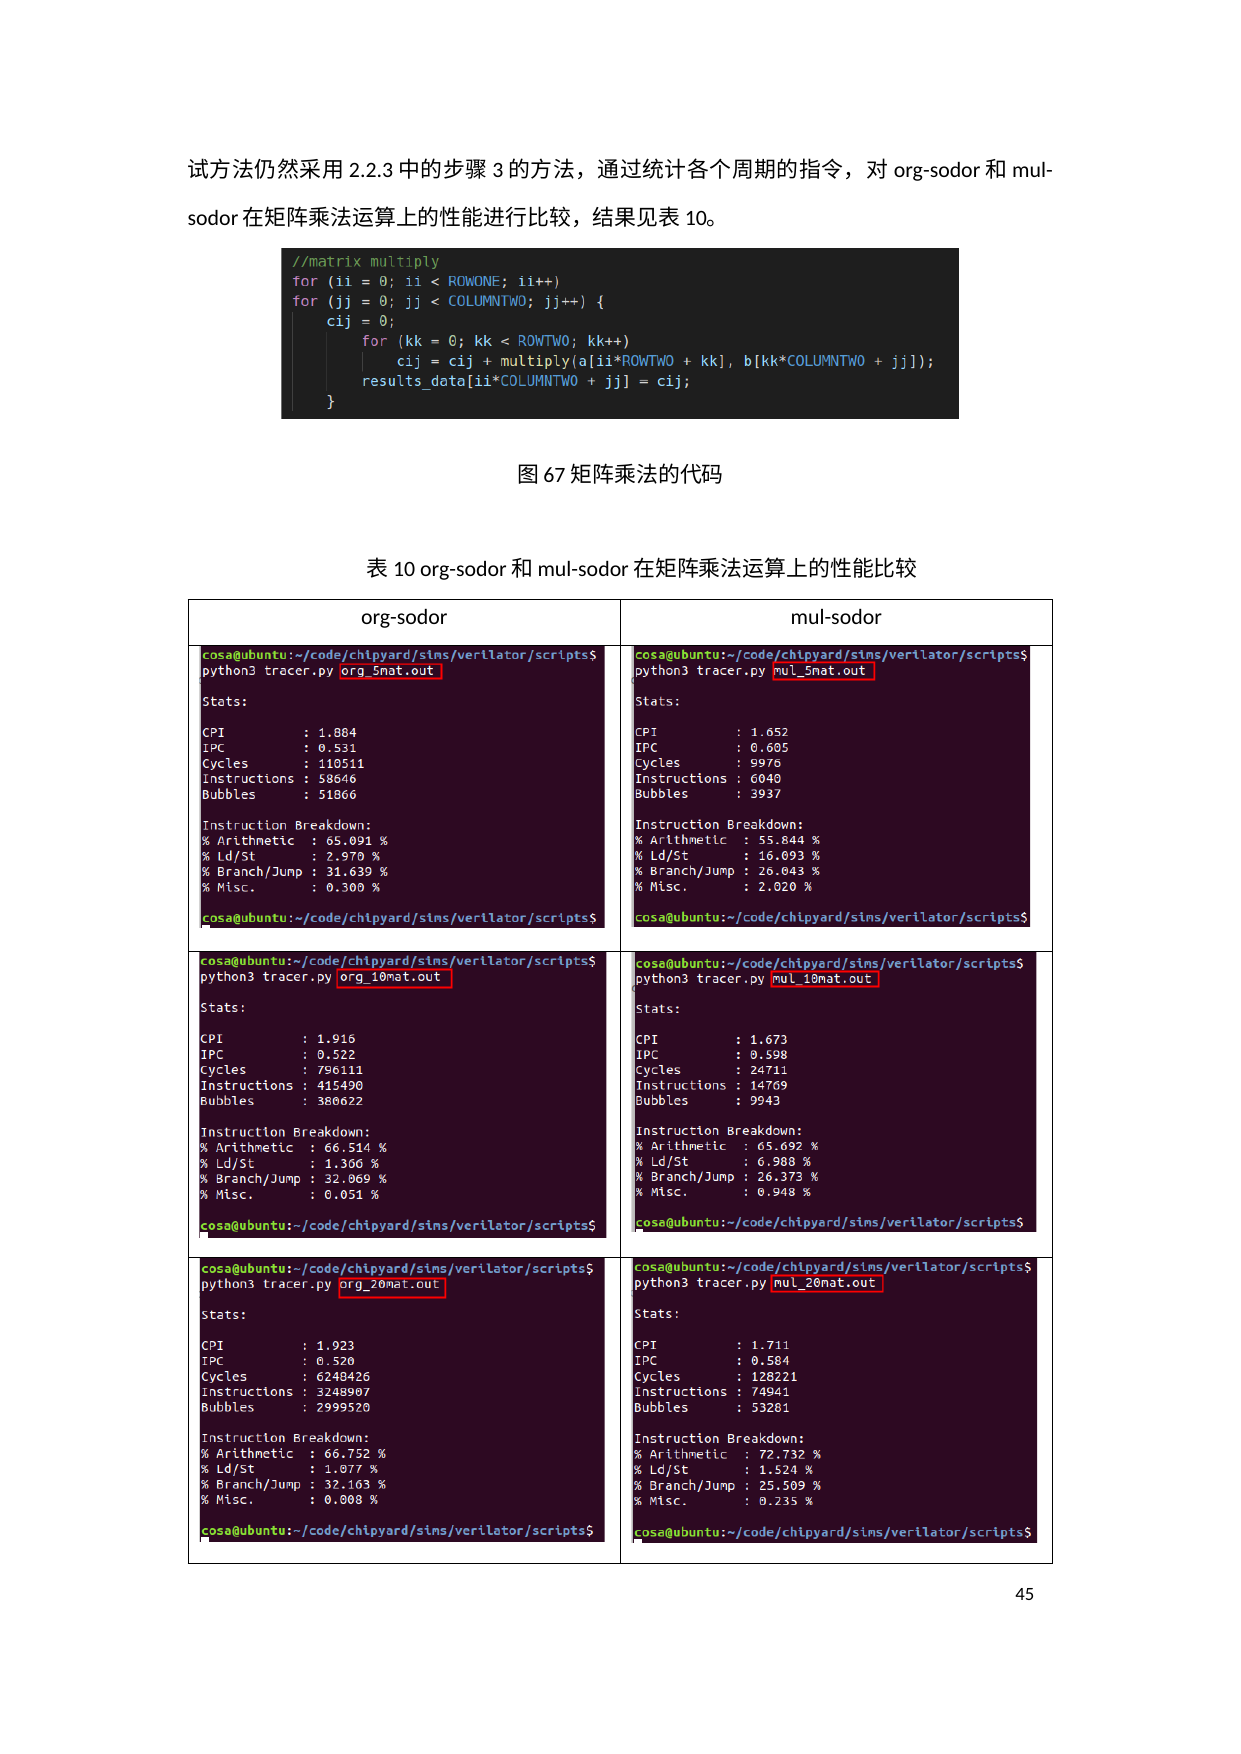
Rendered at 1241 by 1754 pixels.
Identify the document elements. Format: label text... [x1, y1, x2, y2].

picture [281, 248, 959, 419]
table_cell [189, 646, 620, 951]
table_cell [621, 952, 1052, 1257]
text 表10 org-sodor和mul-sodor在矩阵乘法运算上的性能比较 [187, 551, 1053, 583]
picture [631, 952, 1037, 1232]
picture [199, 952, 607, 1238]
picture [199, 1258, 605, 1542]
table_header org-sodor [189, 600, 620, 645]
table_cell [189, 952, 620, 1257]
table_cell [621, 646, 1052, 951]
table_cell [621, 1258, 1052, 1563]
picture [199, 646, 605, 928]
table_header mul-sodor [621, 600, 1052, 645]
table_cell [189, 1258, 620, 1563]
picture [631, 646, 1031, 927]
picture [631, 1258, 1038, 1543]
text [187, 151, 1053, 232]
text 图67 矩阵乘法的代码 [187, 457, 1053, 489]
